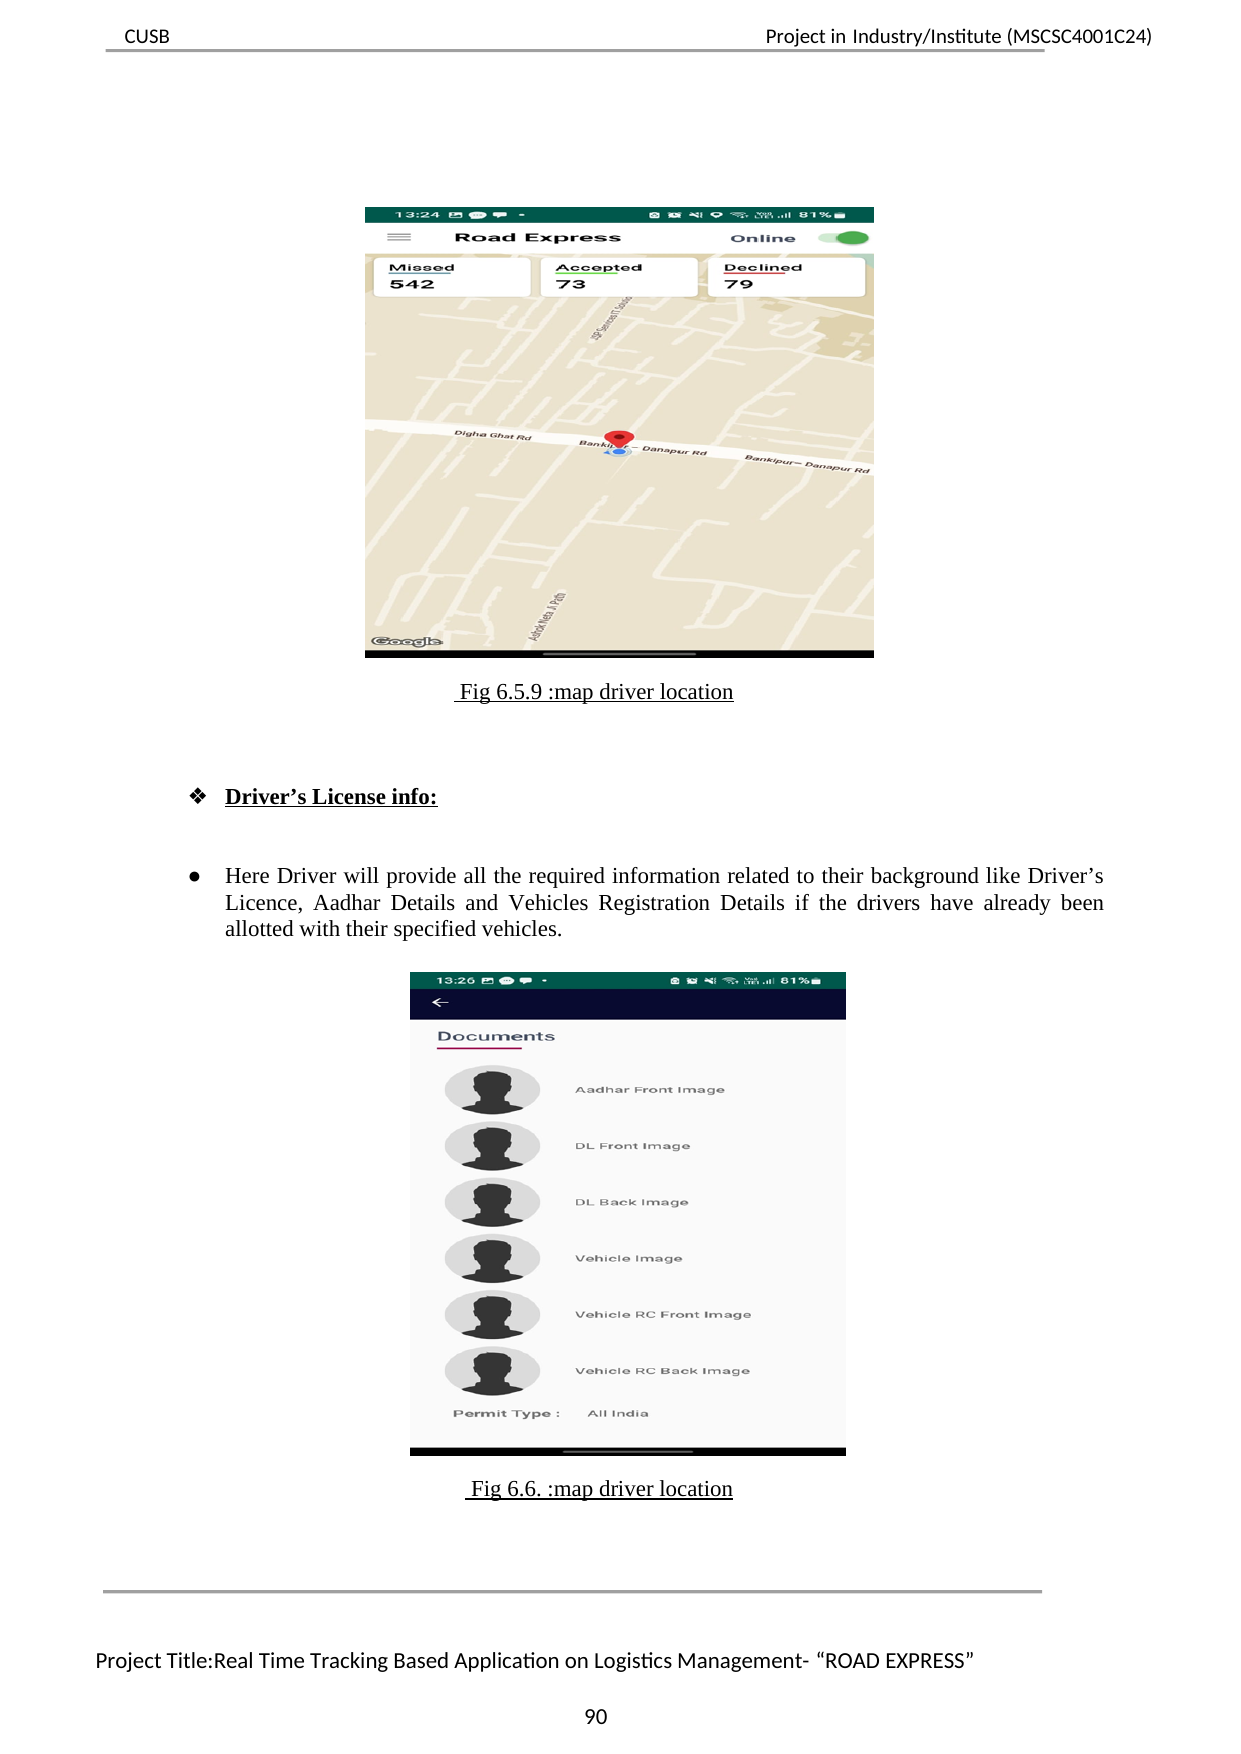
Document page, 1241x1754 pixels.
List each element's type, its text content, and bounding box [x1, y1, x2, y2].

picture [408, 970, 847, 1457]
picture [363, 205, 877, 659]
list Driver’s License info: [187, 783, 1106, 809]
list Here Driver will provide all the required information related to their background like Driver’s Licence, Aadhar Details and Vehicles Registration Details if the drivers have already been allotted with their specified vehicles. [187, 862, 1106, 941]
